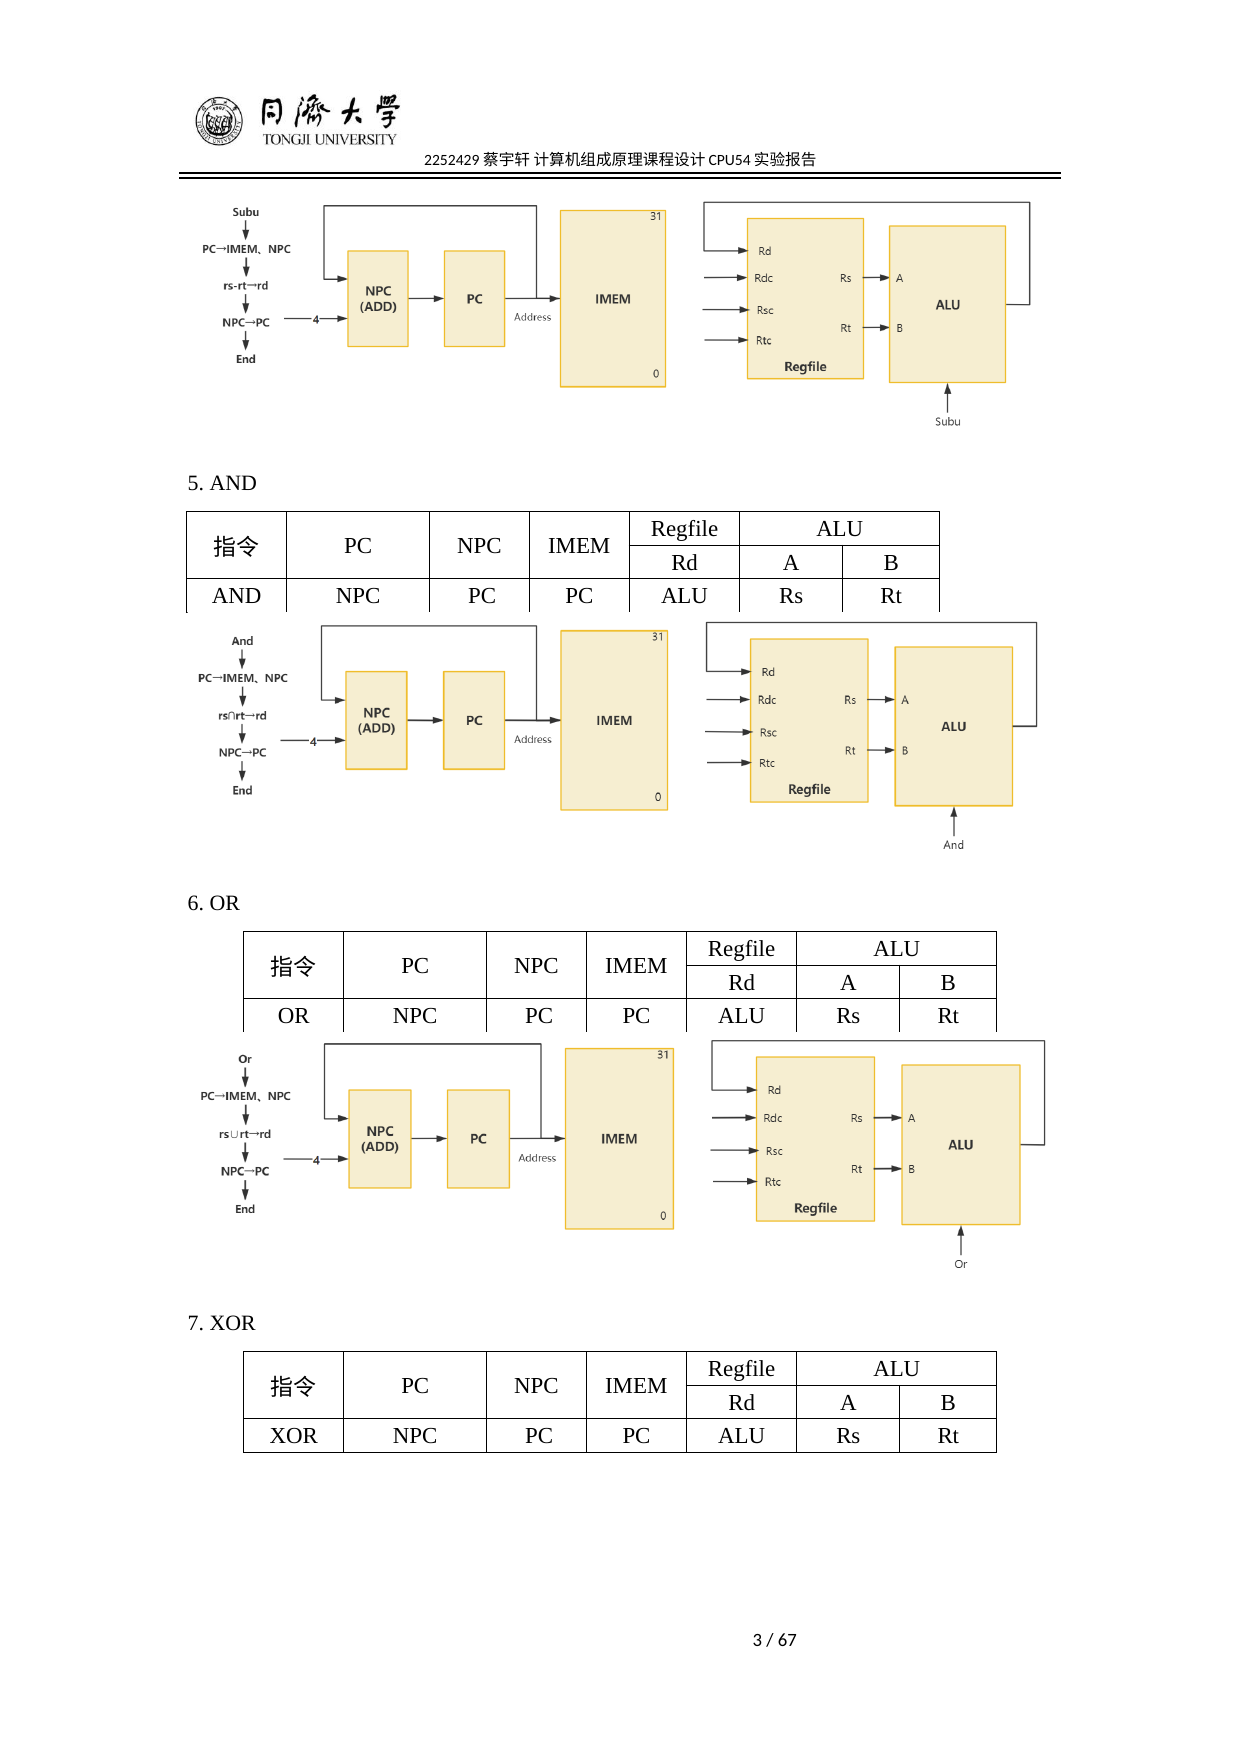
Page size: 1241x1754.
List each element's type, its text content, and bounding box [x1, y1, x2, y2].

table_cell Rs [797, 1419, 899, 1452]
table_cell Rs [797, 999, 899, 1032]
picture [187, 612, 1052, 854]
table_header ALU [797, 1352, 996, 1385]
table_cell Rt [900, 1419, 996, 1452]
list AND [187, 466, 1053, 498]
picture [187, 90, 409, 148]
table_header ALU [740, 512, 939, 544]
table_header Regfile [687, 932, 796, 964]
list OR [187, 886, 1053, 918]
table_header NPC [430, 512, 529, 578]
table_cell B [843, 546, 939, 578]
table_cell Rt [900, 999, 996, 1032]
table_cell PC [587, 999, 686, 1032]
table_header NPC [487, 1352, 586, 1418]
table_cell Rt [843, 579, 939, 612]
table_cell NPC [287, 579, 429, 612]
table_cell PC [587, 1419, 686, 1452]
picture [187, 192, 1053, 430]
table_cell Rd [687, 1386, 796, 1418]
table_cell B [900, 1386, 996, 1418]
table_cell ALU [687, 999, 796, 1032]
table_cell Rd [687, 966, 796, 998]
table_cell XOR [244, 1419, 343, 1452]
table_header Regfile [630, 512, 739, 544]
table_cell ALU [687, 1419, 796, 1452]
table_cell ALU [630, 579, 739, 612]
table_cell PC [487, 999, 586, 1032]
table_header PC [344, 932, 486, 998]
picture [187, 1032, 1053, 1271]
list XOR [187, 1306, 1053, 1338]
table_cell NPC [344, 999, 486, 1032]
table_header PC [344, 1352, 486, 1418]
table_cell PC [530, 579, 629, 612]
table_header ALU [797, 932, 996, 964]
table_header 指令 [187, 512, 286, 578]
table_cell A [797, 966, 899, 998]
table_header IMEM [530, 512, 629, 578]
table_header IMEM [587, 1352, 686, 1418]
table_cell OR [244, 999, 343, 1032]
table_cell AND [187, 579, 286, 612]
table_cell A [797, 1386, 899, 1418]
table_header PC [287, 512, 429, 578]
table_cell PC [430, 579, 529, 612]
table_header 指令 [244, 1352, 343, 1418]
table_header 指令 [244, 932, 343, 998]
table_cell NPC [344, 1419, 486, 1452]
table_header NPC [487, 932, 586, 998]
table_cell PC [487, 1419, 586, 1452]
table_cell A [740, 546, 842, 578]
table_cell Rs [740, 579, 842, 612]
table_header Regfile [687, 1352, 796, 1385]
table_cell B [900, 966, 996, 998]
table_header IMEM [587, 932, 686, 998]
table_cell Rd [630, 546, 739, 578]
